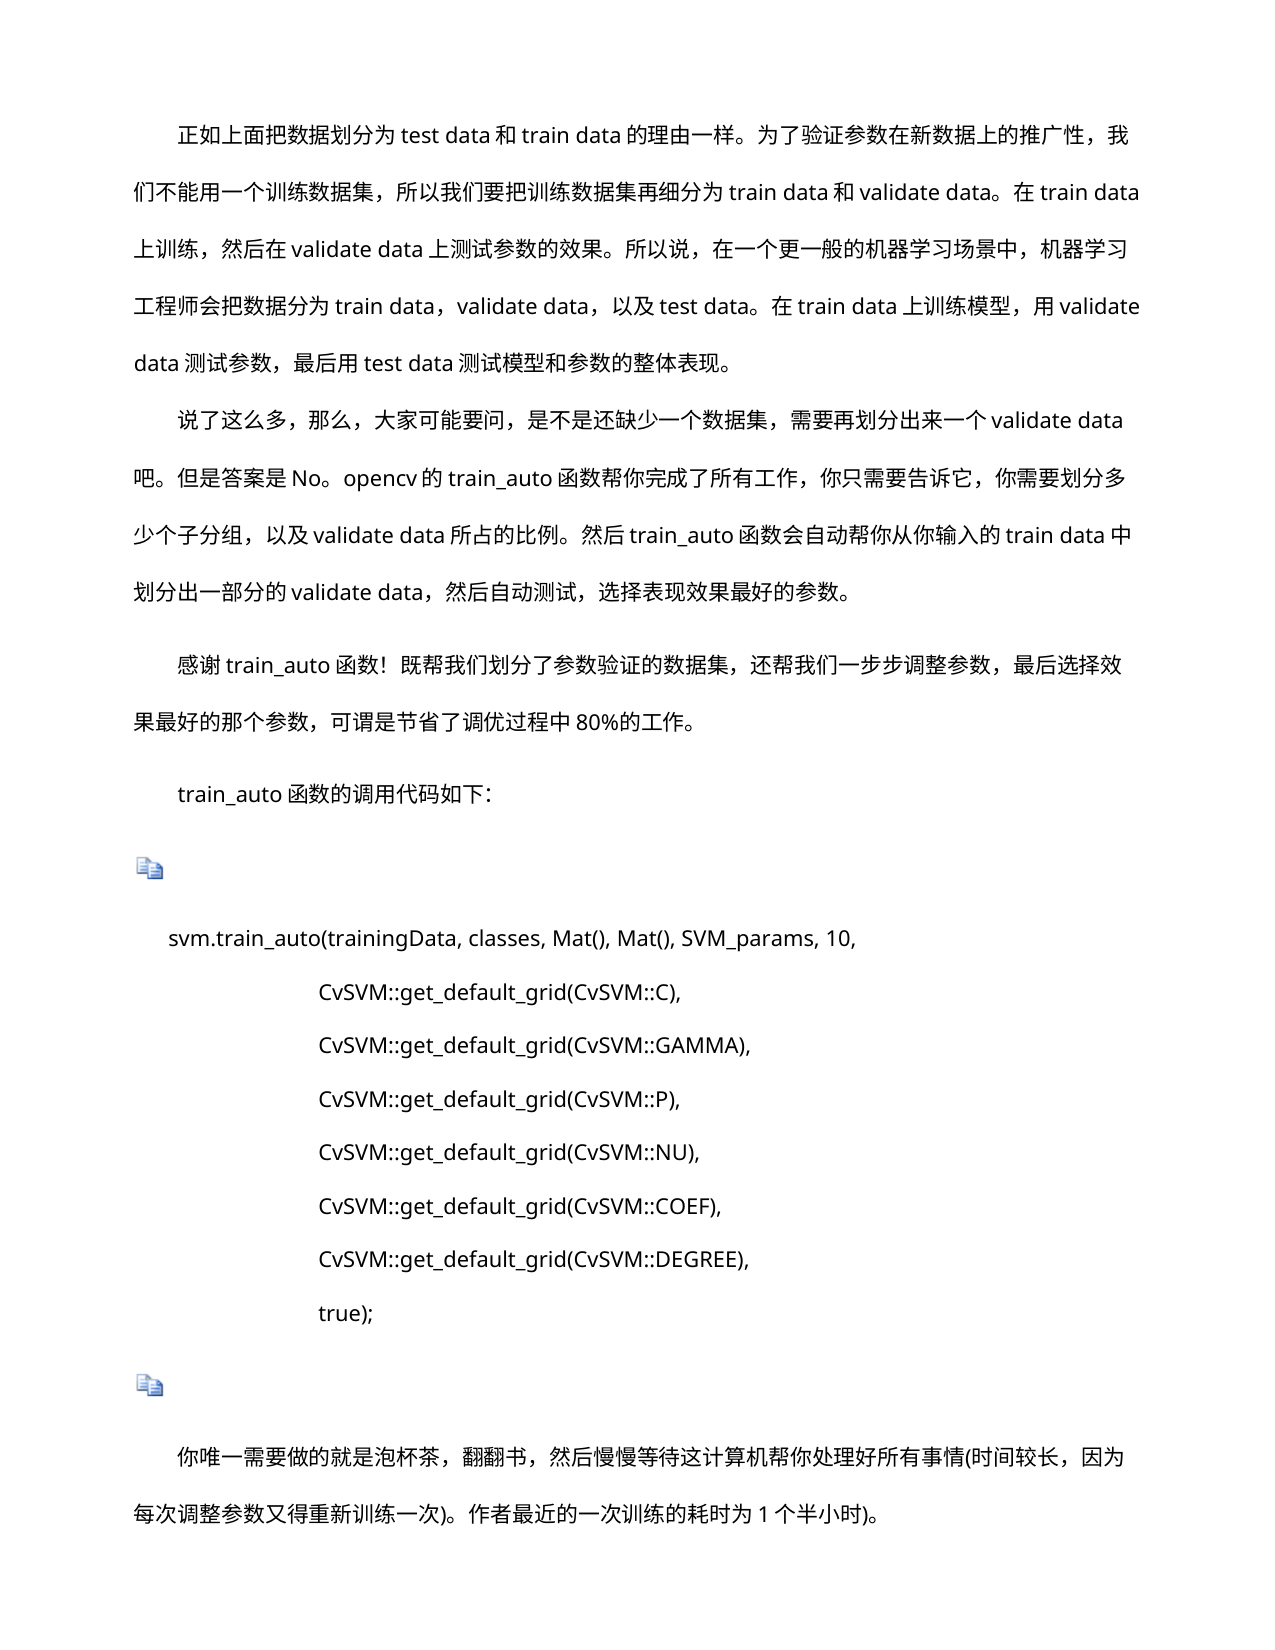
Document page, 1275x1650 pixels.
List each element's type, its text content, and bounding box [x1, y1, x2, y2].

picture [133, 850, 169, 885]
text CvSVM::get_default_grid(CvSVM::COEF), [118, 1191, 1157, 1221]
text CvSVM::get_default_grid(CvSVM::NU), [118, 1137, 1157, 1167]
text svm.train_auto(trainingData, classes, Mat(), Mat(), SVM_params, 10, [118, 923, 1157, 953]
picture [133, 1367, 169, 1402]
text train_auto函数的调用代码如下： [134, 777, 1141, 809]
text CvSVM::get_default_grid(CvSVM::P), [118, 1084, 1157, 1114]
text CvSVM::get_default_grid(CvSVM::C), [118, 977, 1157, 1007]
text true); [118, 1298, 1157, 1328]
text CvSVM::get_default_grid(CvSVM::GAMMA), [118, 1030, 1157, 1060]
text 感谢train_auto函数！既帮我们划分了参数验证的数据集，还帮我们一步步调整参数，最后选择效果最好的那个参数，可谓是节省了调优过程中80%的工作。 [134, 648, 1141, 736]
text 你唯一需要做的就是泡杯茶，翻翻书，然后慢慢等待这计算机帮你处理好所有事情(时间较长，因为每次调整参数又得重新训练一次)。作者最近的一次训练的耗时为1个半小时)。 [134, 1440, 1141, 1529]
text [134, 118, 1141, 607]
text CvSVM::get_default_grid(CvSVM::DEGREE), [118, 1244, 1157, 1274]
